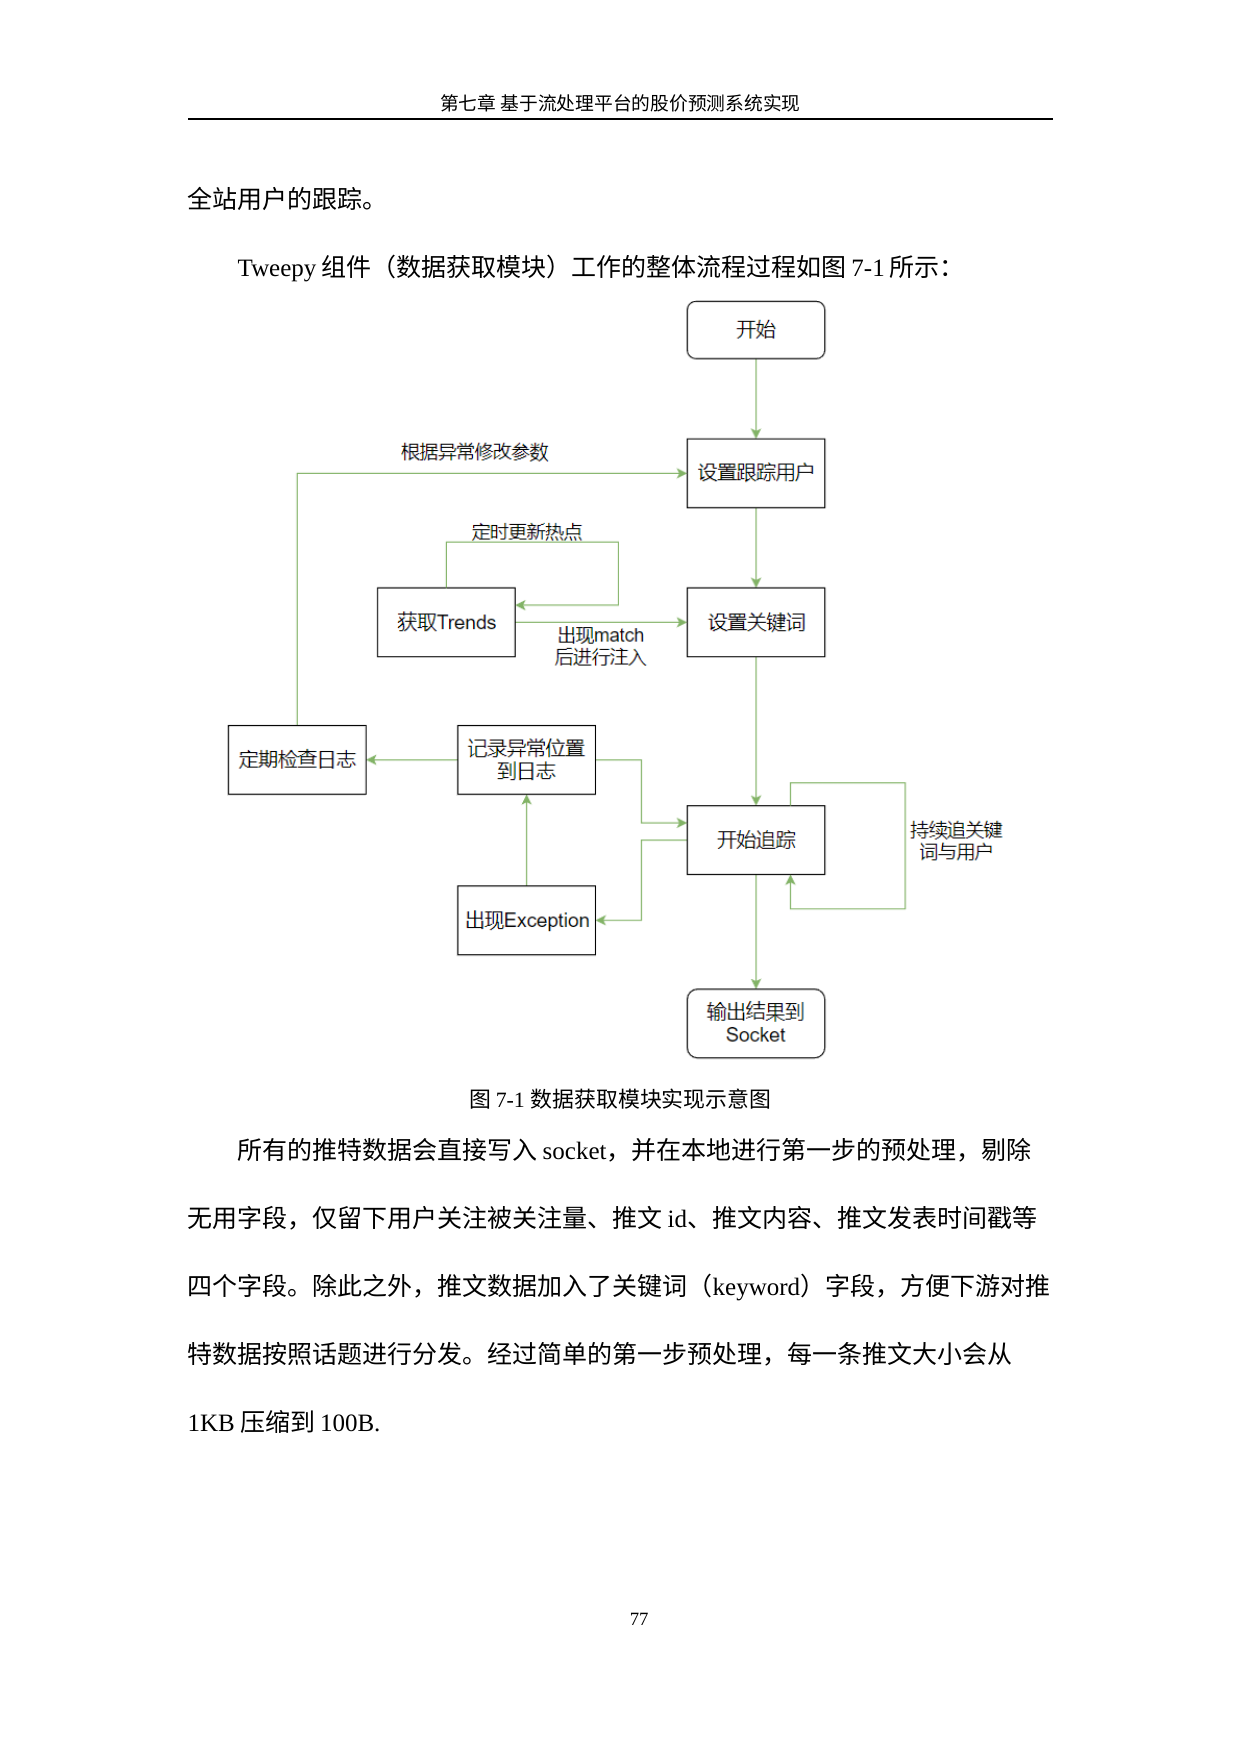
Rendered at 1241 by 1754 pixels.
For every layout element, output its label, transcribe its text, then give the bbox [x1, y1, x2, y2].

text 图7-1 数据获取模块实现示意图 [187, 1081, 1053, 1115]
text Tweepy组件（数据获取模块）工作的整体流程过程如图7-1所示： [187, 232, 1053, 300]
picture [225, 299, 1015, 1077]
text 所有的推特数据会直接写入socket，并在本地进行第一步的预处理，剔除无用字段，仅留下用户关注被关注量、推文id、推文内容、推文发表时间戳等四个字段。除此之外，推文数据加入了关键词（keyword）字段，方便下游对推特数据按照话题进行分发。经过简单的第一步预处理，每一条推文大小会从1KB压缩到100B. [187, 1115, 1053, 1454]
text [187, 164, 1053, 232]
